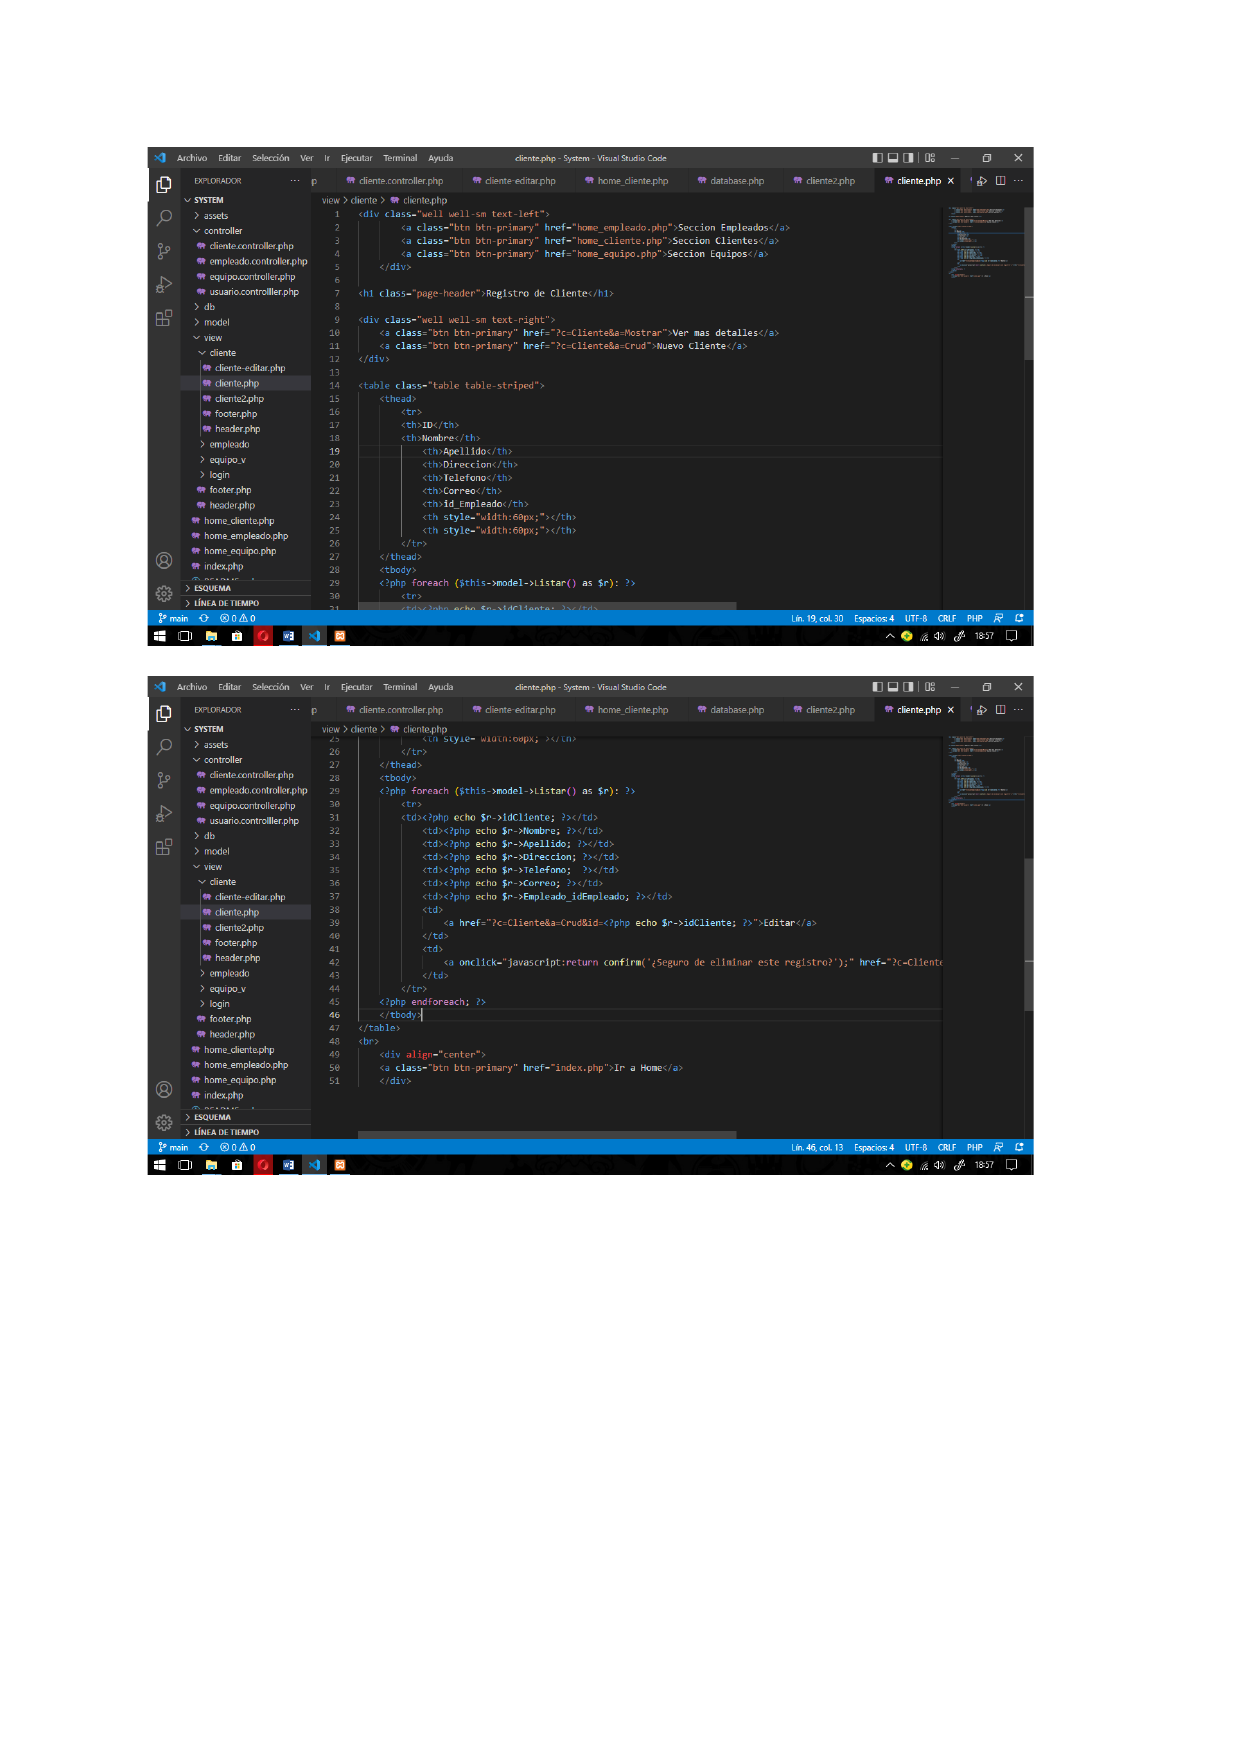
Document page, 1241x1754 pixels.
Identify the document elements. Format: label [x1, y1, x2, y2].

picture [147, 676, 1034, 1175]
picture [147, 147, 1034, 646]
